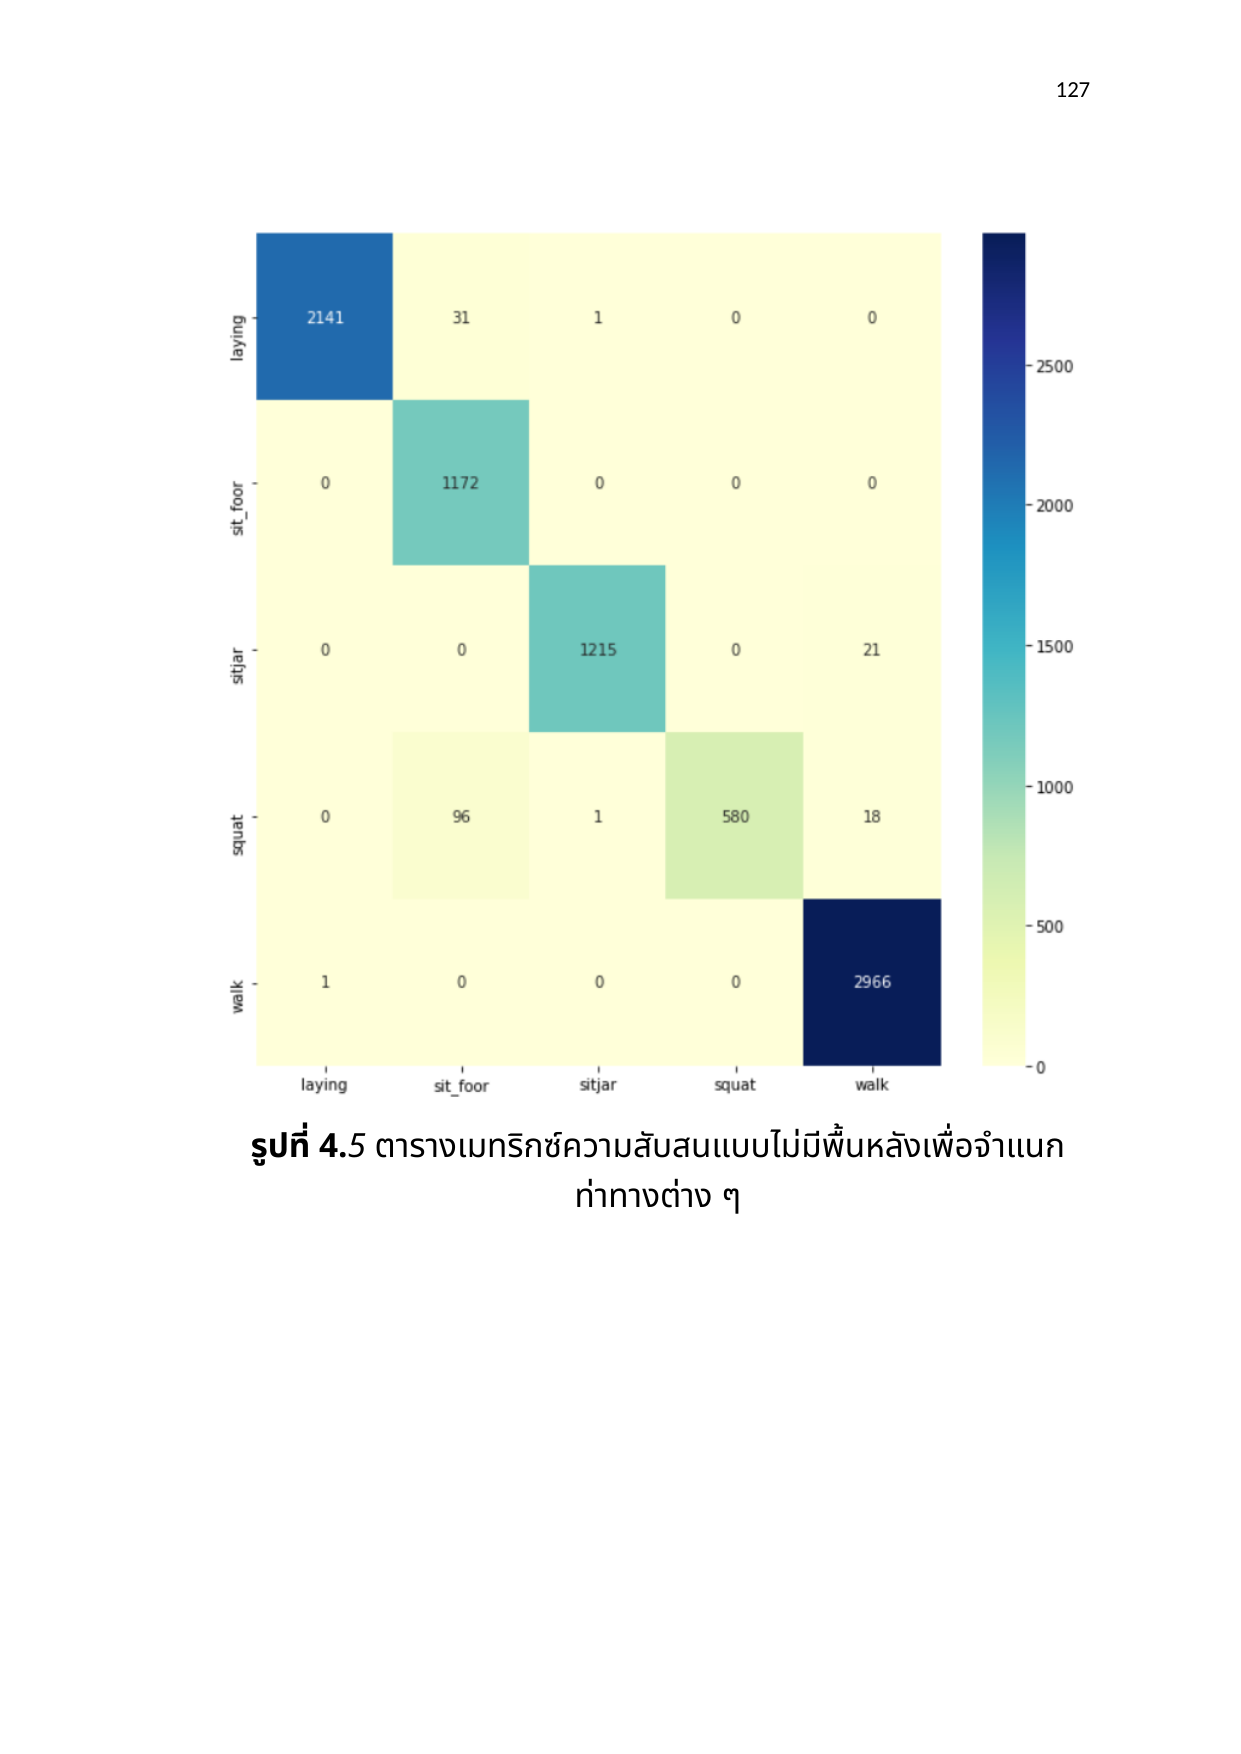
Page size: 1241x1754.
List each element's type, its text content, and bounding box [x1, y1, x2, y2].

picture [225, 225, 1083, 1103]
text รูปที่ 4.5 ตารางเมทริกซ์ความสับสนแบบไม่มีพื้นหลังเพื่อจำแนกท่าทางต่าง ๆ [225, 1122, 1090, 1223]
